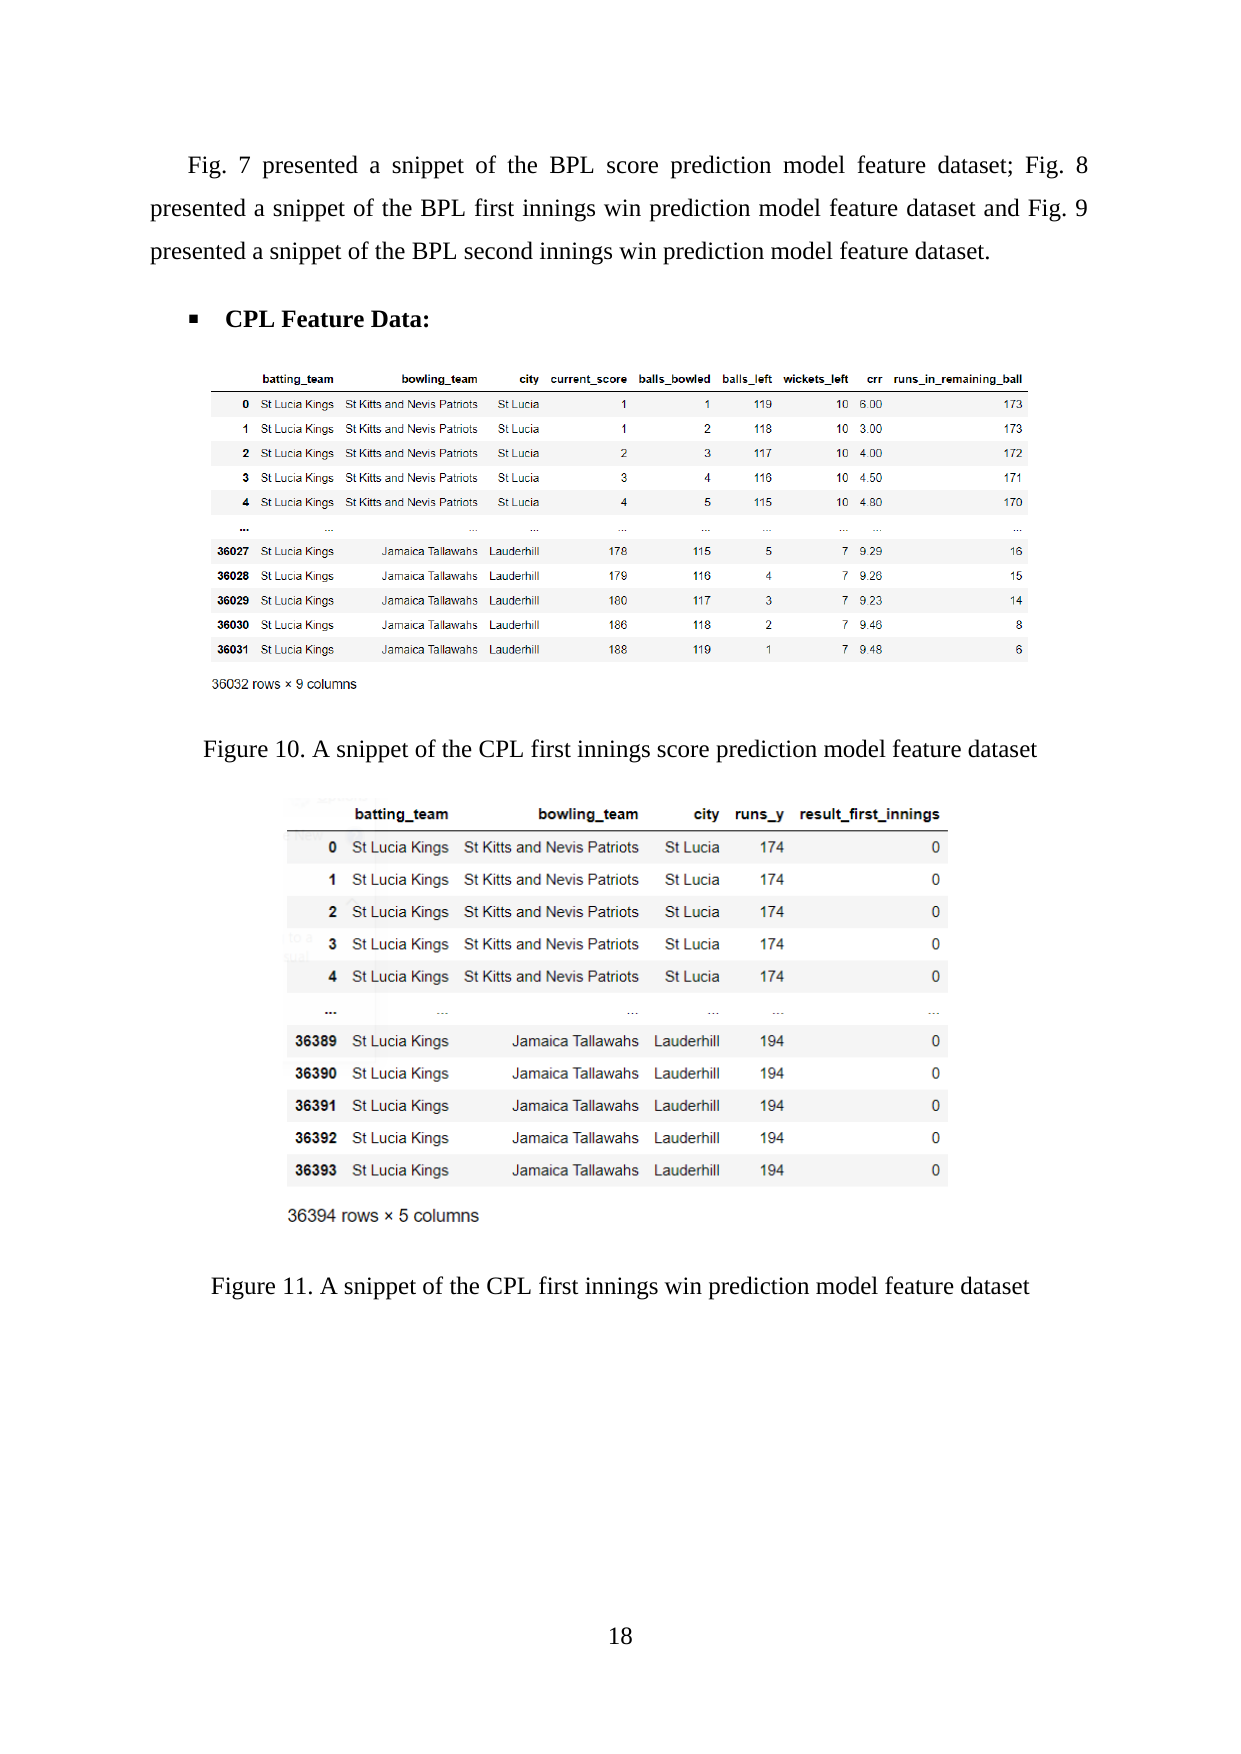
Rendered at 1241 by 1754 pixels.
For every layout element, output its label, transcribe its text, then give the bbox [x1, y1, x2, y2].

table_header [139, 368, 1102, 709]
picture [282, 798, 958, 1232]
text Figure 11. A snippet of the CPL first innings win prediction model feature dataset [150, 1271, 1090, 1299]
picture [207, 368, 1033, 696]
text Fig. 7 presented a snippet of the BPL score prediction model feature dataset; Fig. 8 presented a snippet of the BPL first innings win prediction model feature dataset and Fig. 9 presented a snippet of the BPL second innings win prediction model feature dataset. [150, 150, 1090, 265]
list CPL Feature Data: [187, 304, 1090, 333]
text Figure 10. A snippet of the CPL first innings score prediction model feature dataset [150, 734, 1090, 763]
table_header [139, 799, 1102, 1246]
